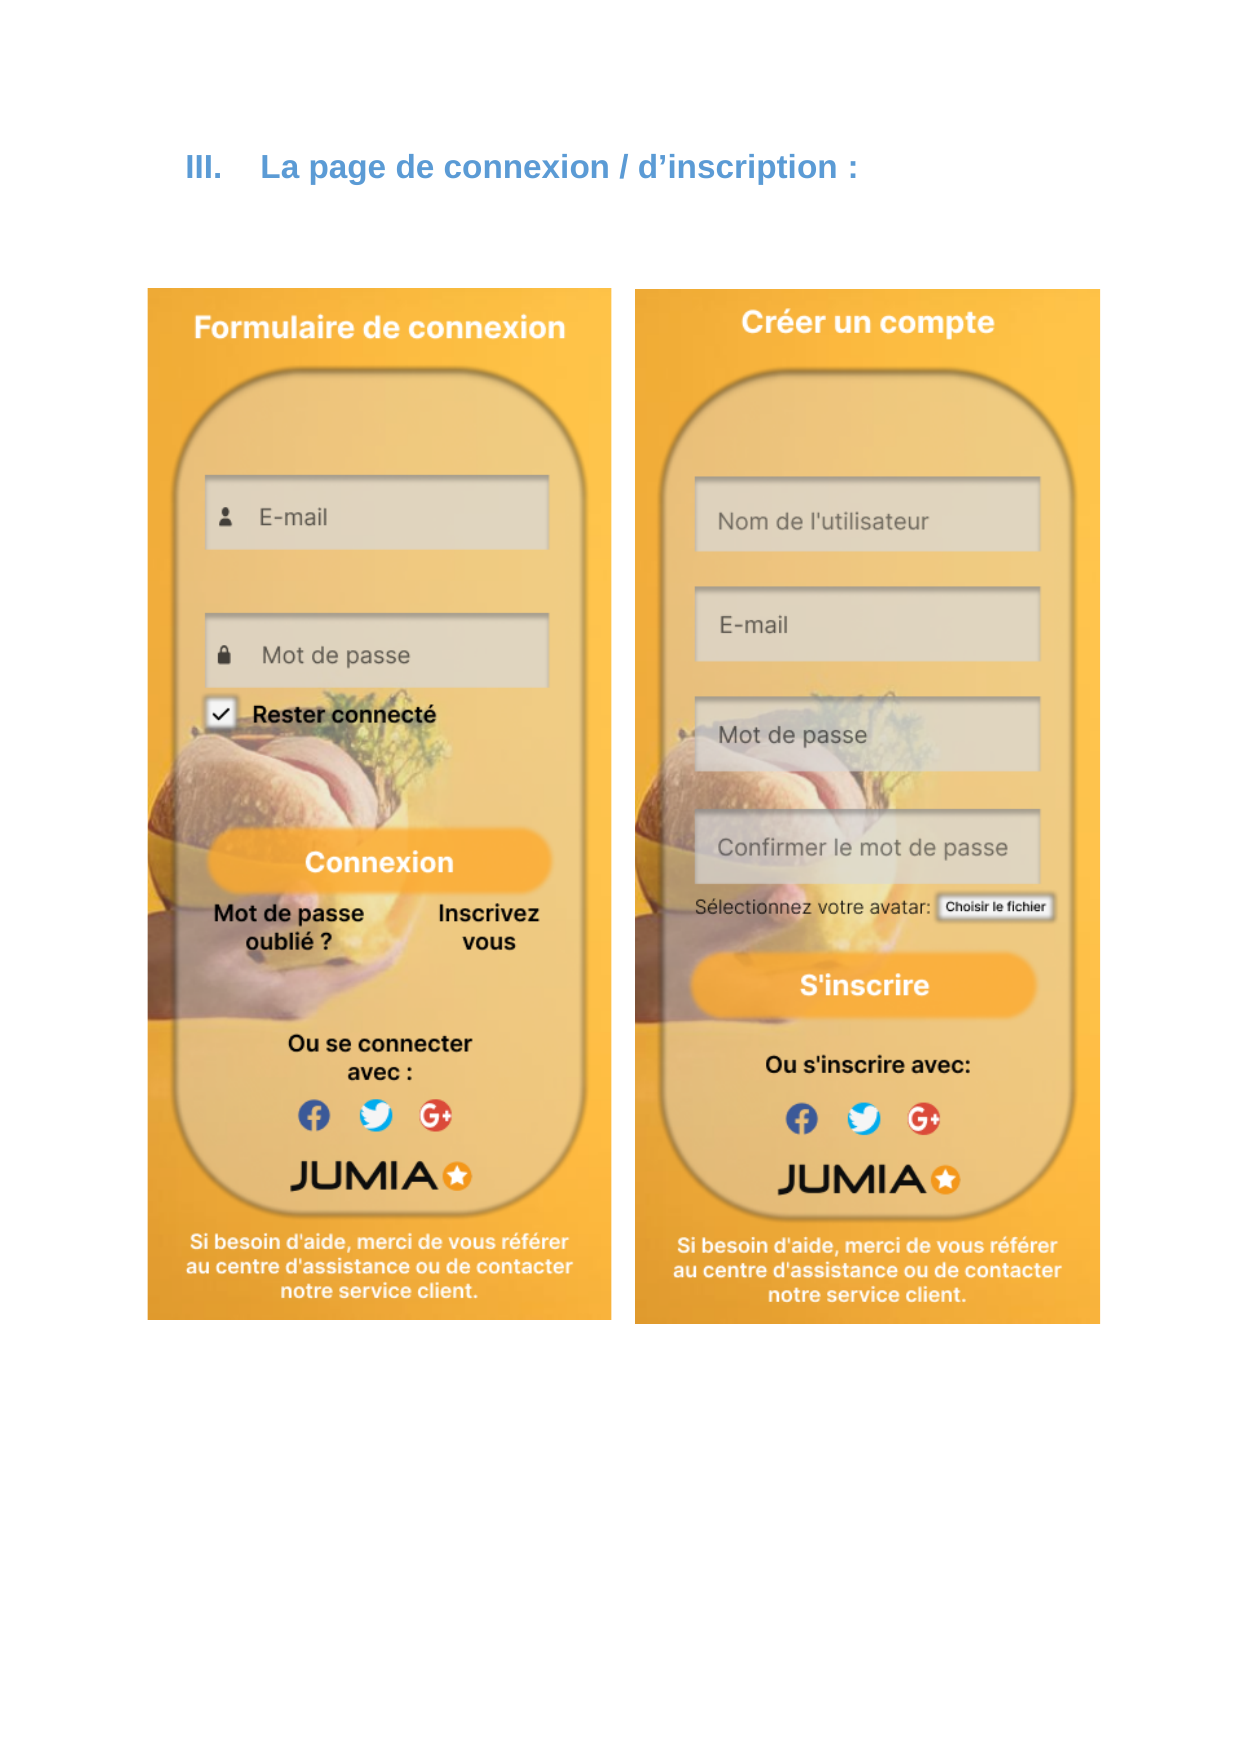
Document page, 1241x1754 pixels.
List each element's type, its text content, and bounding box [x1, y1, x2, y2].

picture [635, 289, 1101, 1324]
picture [147, 288, 612, 1320]
list La page de connexion / d’inscription : [185, 148, 1093, 186]
